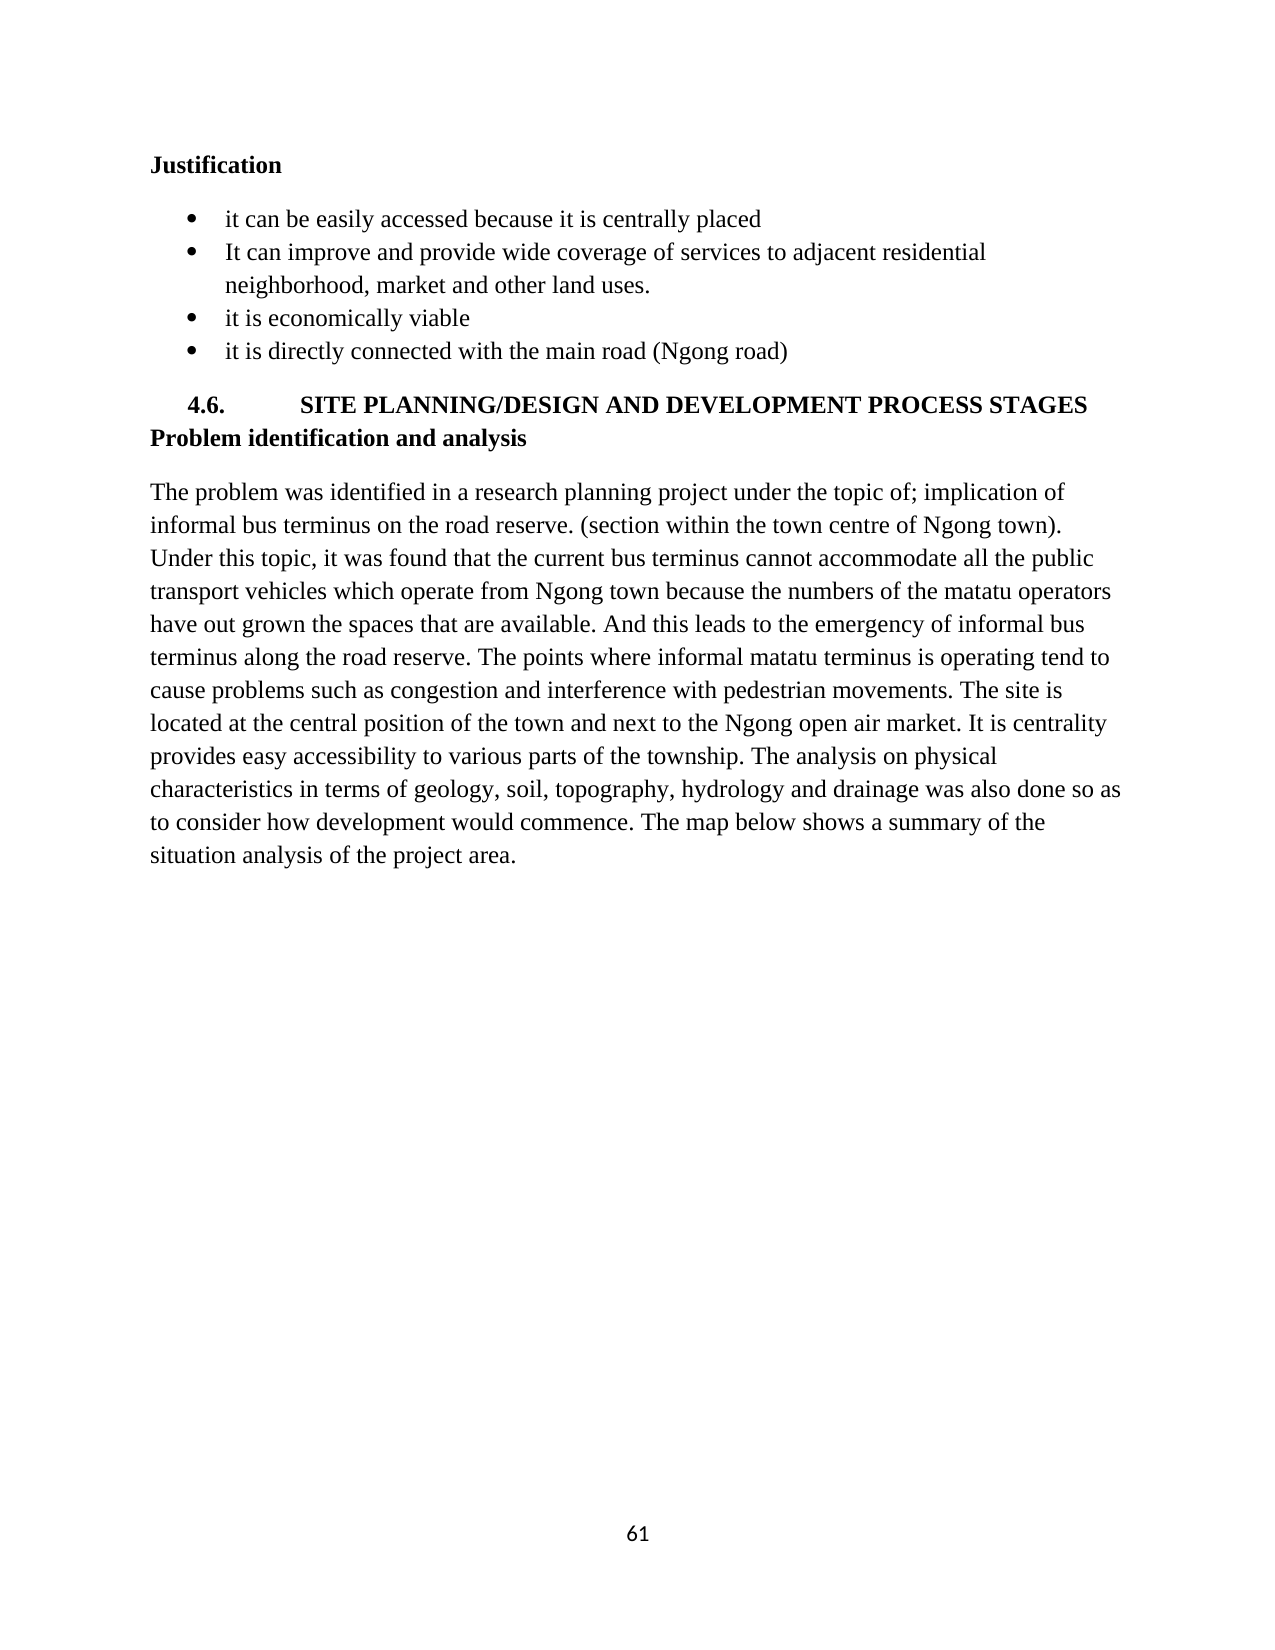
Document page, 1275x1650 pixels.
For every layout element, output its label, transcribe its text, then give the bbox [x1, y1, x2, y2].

subtitle SITE PLANNING/DESIGN AND DEVELOPMENT PROCESS STAGES [187, 390, 1125, 418]
text Problem identification and analysis [150, 423, 1125, 452]
list it is directly connected with the main road (Ngong road) [187, 336, 1125, 365]
text The problem was identified in a research planning project under the topic of; implication of informal bus terminus on the road reserve. (section within the town centre of Ngong town). Under this topic, it was found that the current bus terminus cannot accommodate all the public transport vehicles which operate from Ngong town because the numbers of the matatu operators have out grown the spaces that are available. And this leads to the emergency of informal bus terminus along the road reserve. The points where informal matatu terminus is operating tend to cause problems such as congestion and interference with pedestrian movements. The site is located at the central position of the town and next to the Ngong open air market. It is centrality provides easy accessibility to various parts of the township. The analysis on physical characteristics in terms of geology, soil, topography, hydrology and drainage was also done so as to consider how development would commence. The map below shows a summary of the situation analysis of the project area. [150, 477, 1125, 869]
list it can be easily accessed because it is centrally placed [187, 204, 1125, 233]
list It can improve and provide wide coverage of services to adjacent residential neighborhood, market and other land uses. [187, 237, 1125, 299]
text Justification [150, 150, 1125, 179]
list it is economically viable [187, 303, 1125, 332]
